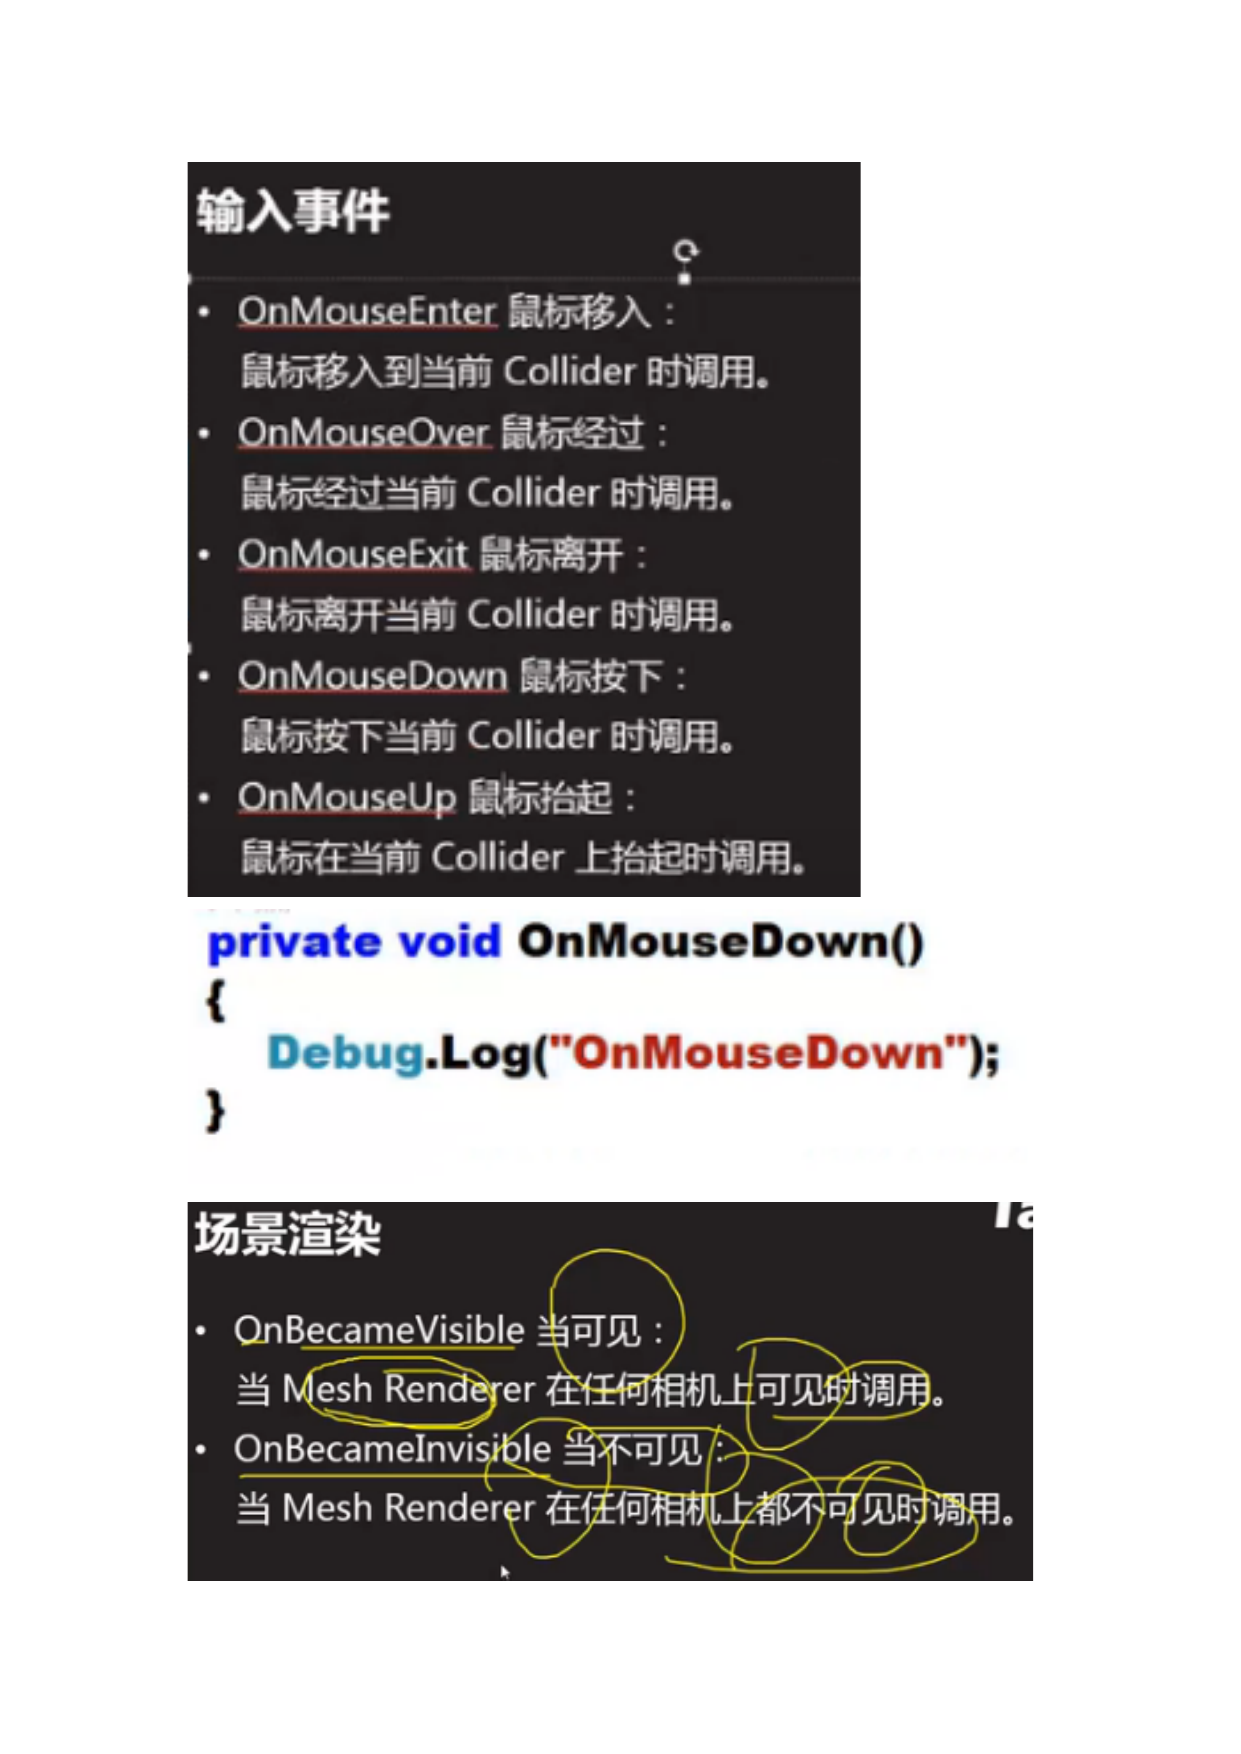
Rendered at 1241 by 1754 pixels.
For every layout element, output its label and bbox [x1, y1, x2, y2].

picture [187, 909, 1029, 1184]
picture [187, 1202, 1034, 1581]
picture [187, 162, 861, 897]
